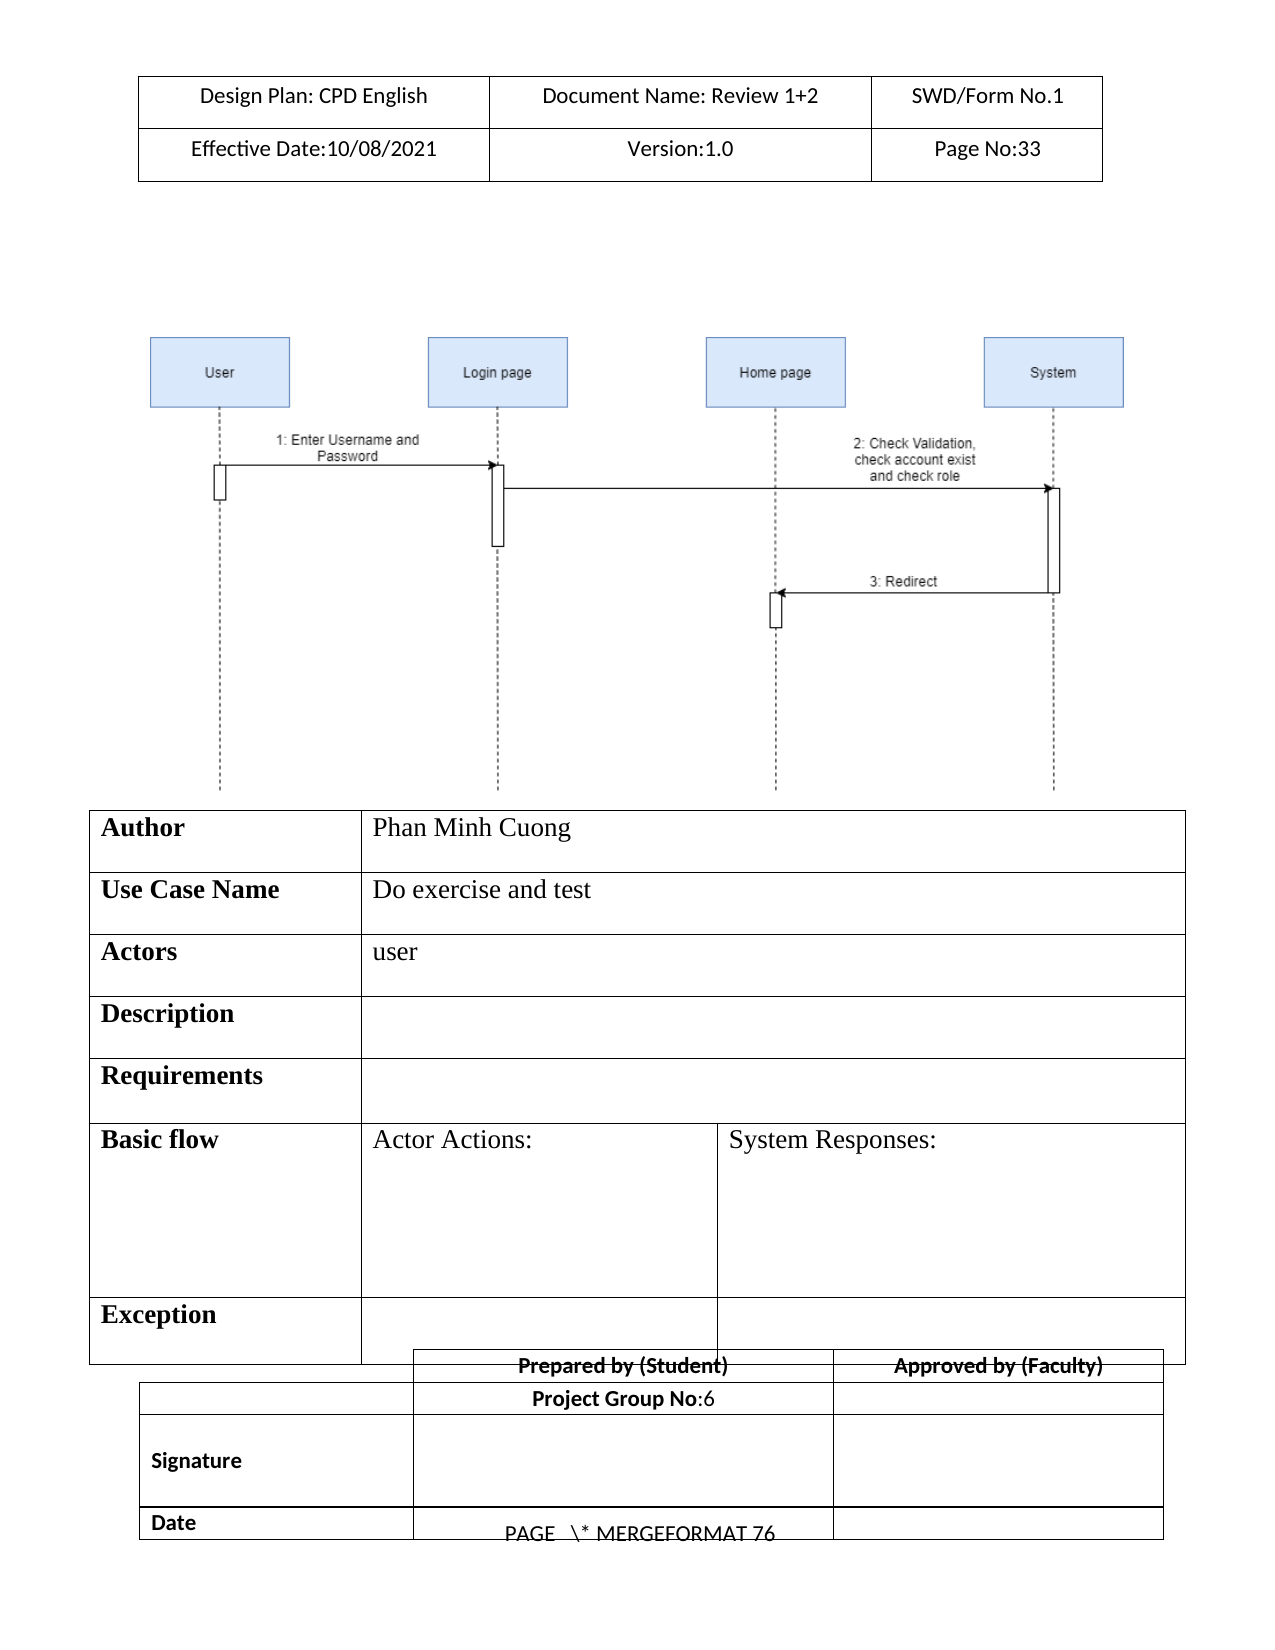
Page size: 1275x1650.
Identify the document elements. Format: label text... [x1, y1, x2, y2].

table_cell Actor Actions: [362, 1124, 717, 1297]
picture [150, 337, 1124, 792]
table_cell [362, 997, 1185, 1058]
table_cell Basic flow [90, 1124, 361, 1297]
table_cell System Responses: [718, 1124, 1185, 1297]
table_cell Exception [90, 1298, 361, 1364]
table_cell [718, 1298, 1185, 1364]
table_cell user [362, 935, 1185, 996]
table_cell [362, 1059, 1185, 1122]
table_cell Use Case Name [90, 873, 361, 934]
table_cell Do exercise and test [362, 873, 1185, 934]
table_header Phan Minh Cuong [362, 811, 1185, 872]
table_cell Requirements [90, 1059, 361, 1122]
table_cell Description [90, 997, 361, 1058]
table_header Author [90, 811, 361, 872]
table_cell Actors [90, 935, 361, 996]
table_cell [362, 1298, 717, 1364]
